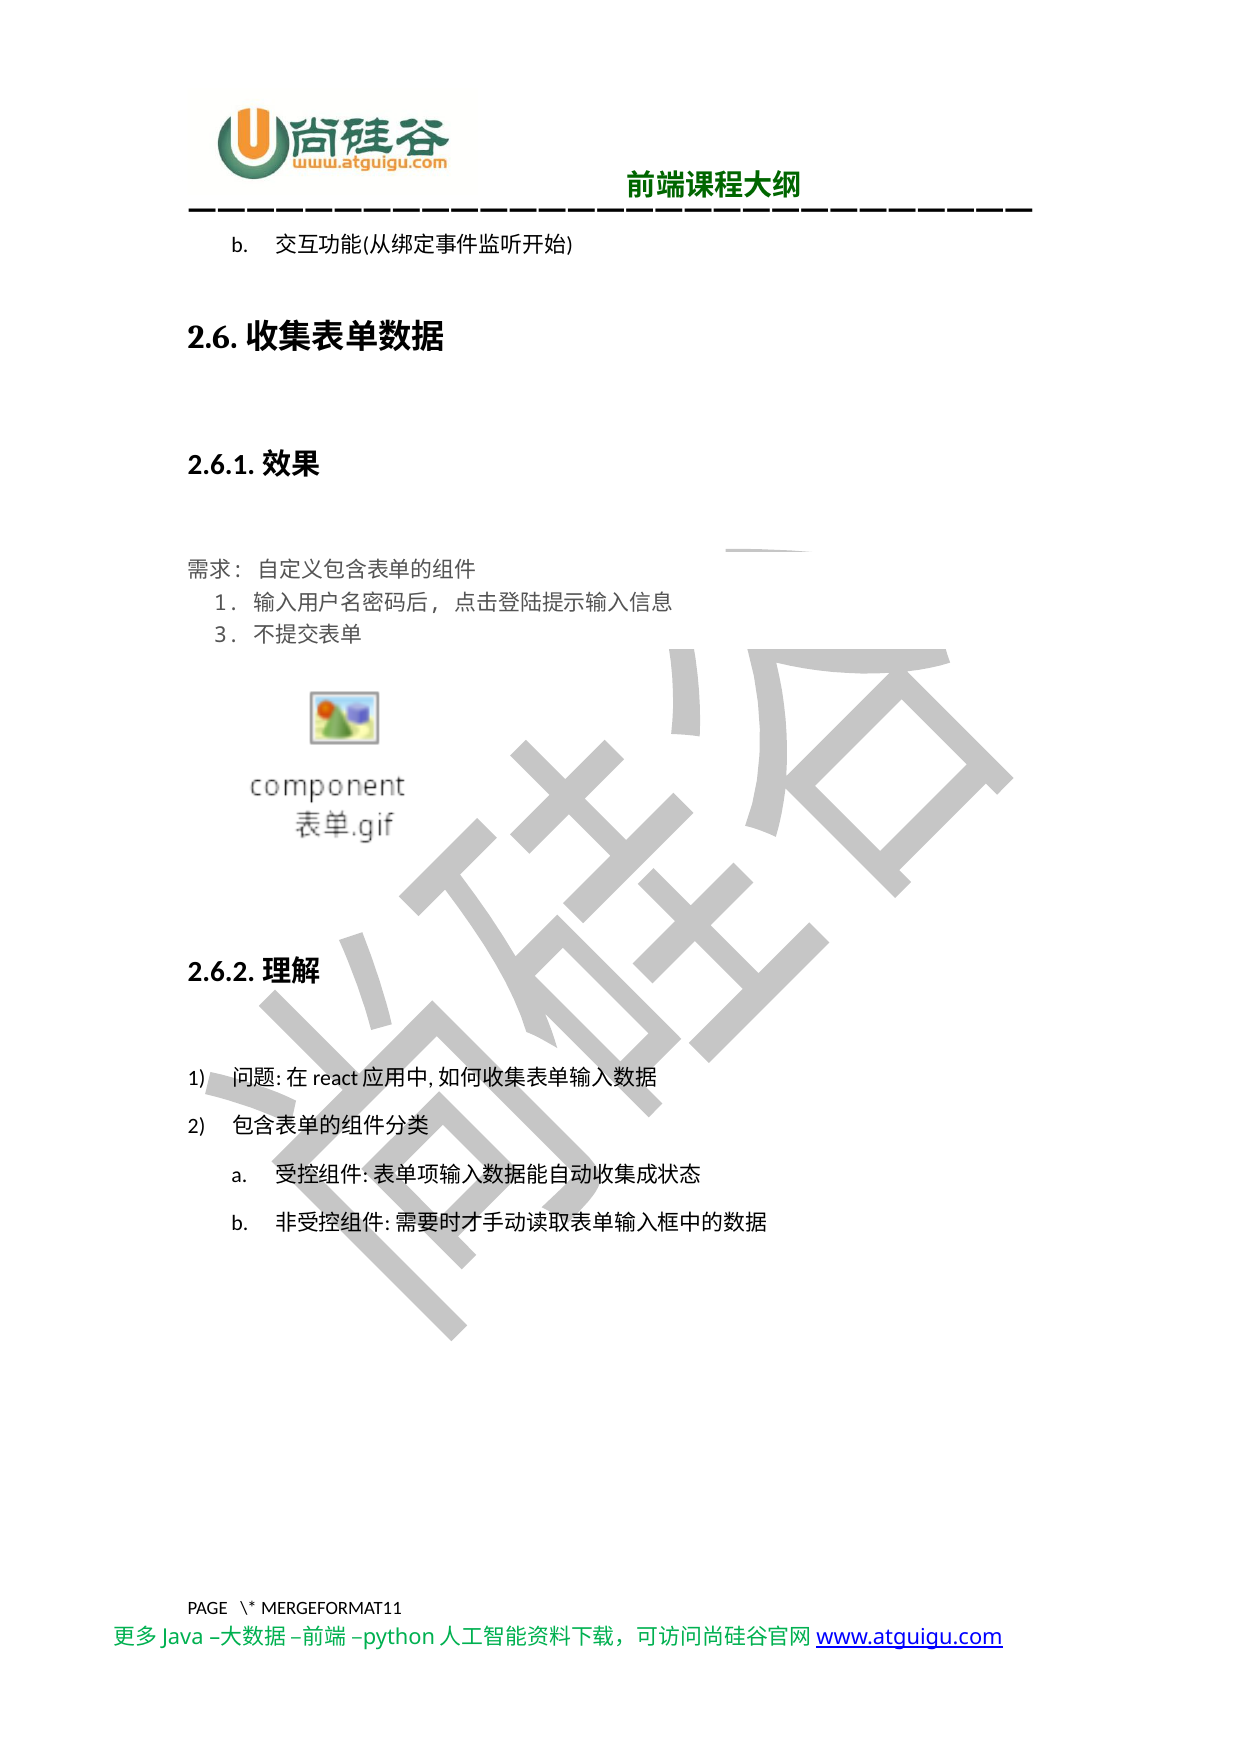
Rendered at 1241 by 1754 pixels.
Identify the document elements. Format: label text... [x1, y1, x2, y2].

picture [187, 88, 479, 195]
list 问题: 在react应用中, 如何收集表单输入数据 [187, 1059, 1053, 1092]
list 非受控组件: 需要时才手动读取表单输入框中的数据 [231, 1204, 1053, 1237]
list 受控组件: 表单项输入数据能自动收集成状态 [231, 1156, 1053, 1189]
subtitle 2.6.1. 效果 [187, 429, 1053, 494]
text 需求: 自定义包含表单的组件 1. 输入用户名密码后, 点击登陆提示输入信息 3. 不提交表单 [187, 552, 1053, 649]
subtitle 2.6. 收集表单数据 [187, 302, 1053, 367]
list 包含表单的组件分类 [187, 1108, 1053, 1140]
subtitle 2.6.2. 理解 [187, 937, 1053, 1002]
list 交互功能(从绑定事件监听开始) [231, 227, 1053, 259]
